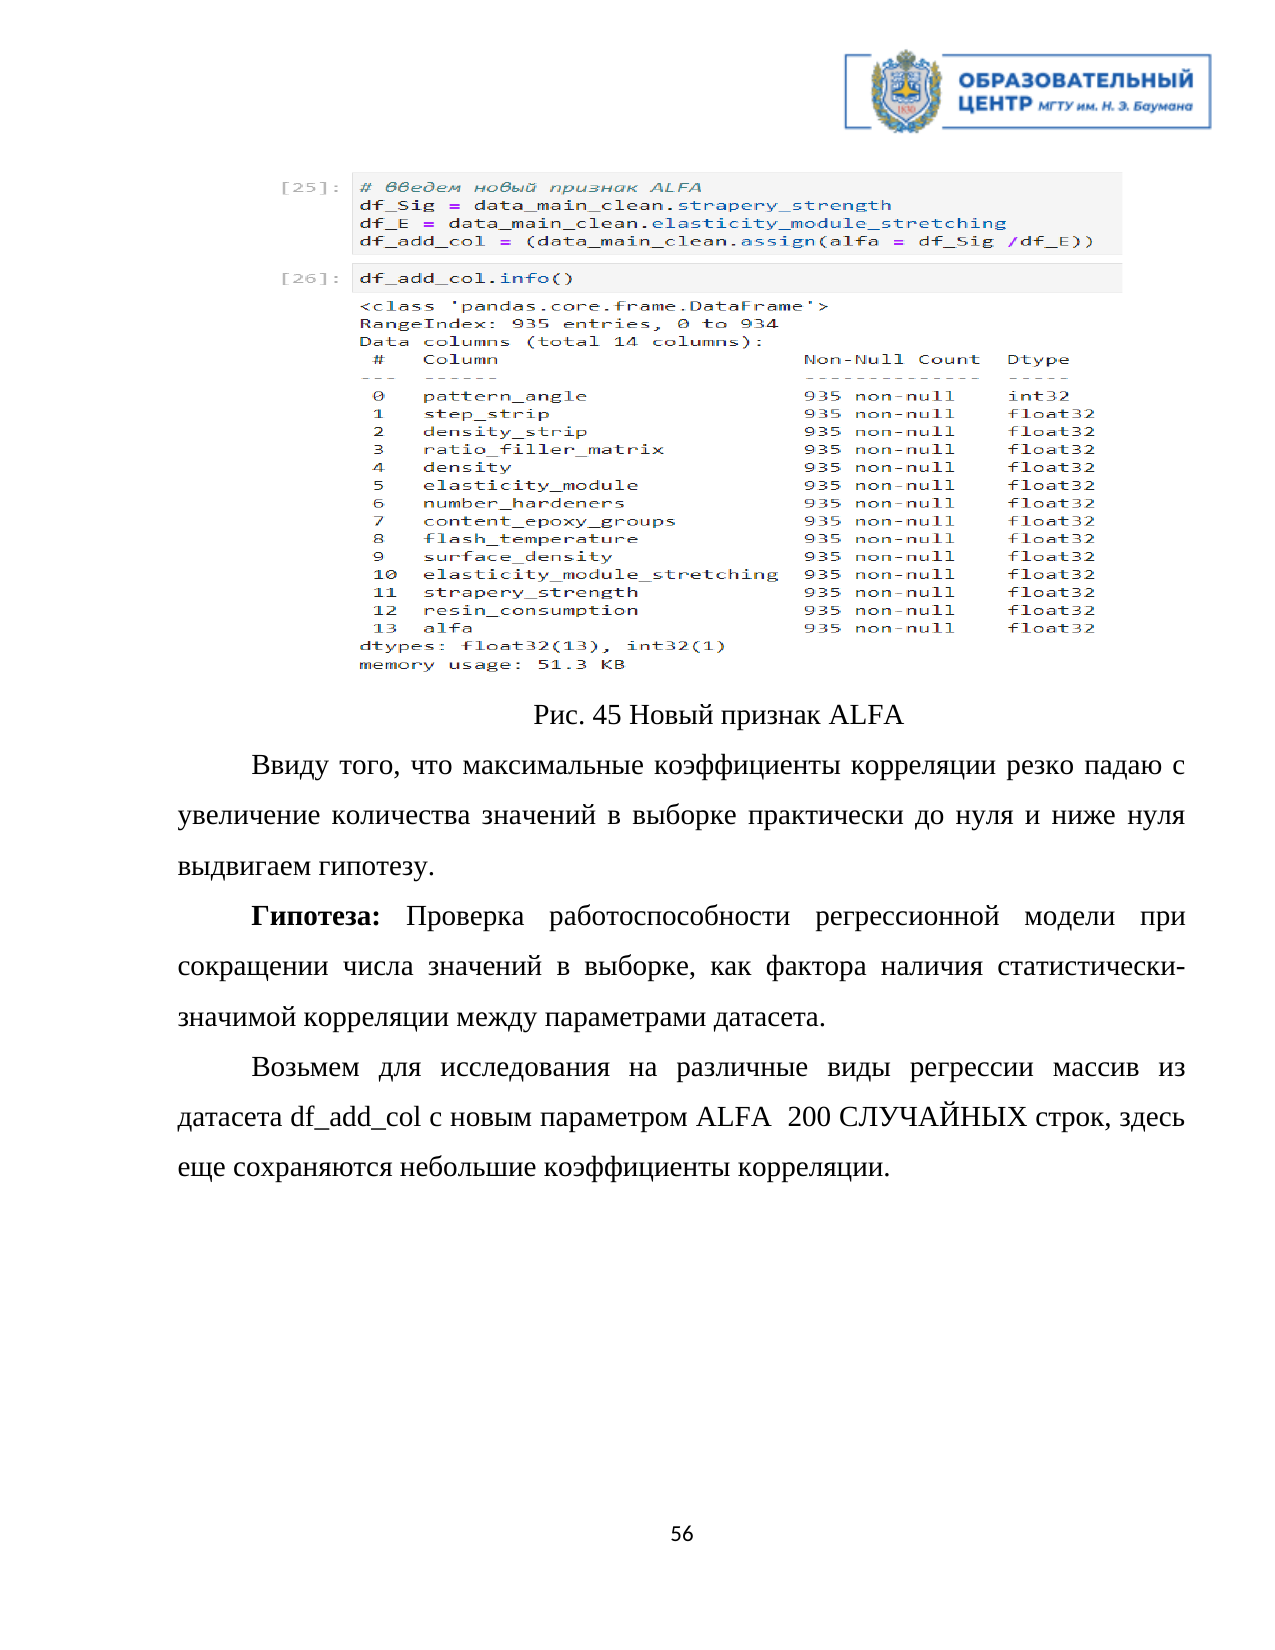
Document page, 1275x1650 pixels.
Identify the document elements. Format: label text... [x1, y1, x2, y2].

text Гипотеза: Проверка работоспособности регрессионной модели при сокращении числа значений в выборке, как фактора наличия статистически-значимой корреляции между параметрами датасета. [177, 898, 1186, 1032]
text Возьмем для исследования на различные виды регрессии массив из датасета df_add_col с новым параметром ALFA 200 СЛУЧАЙНЫХ строк, здесь еще сохраняются небольшие коэффициенты корреляции. [177, 1049, 1186, 1183]
picture [251, 165, 1123, 680]
text Рис. 45 Новый признак ALFA [177, 697, 1186, 730]
text Ввиду того, что максимальные коэффициенты корреляции резко падаю с увеличение количества значений в выборке практически до нуля и ниже нуля выдвигаем гипотезу. [177, 747, 1186, 881]
picture [814, 26, 1262, 149]
